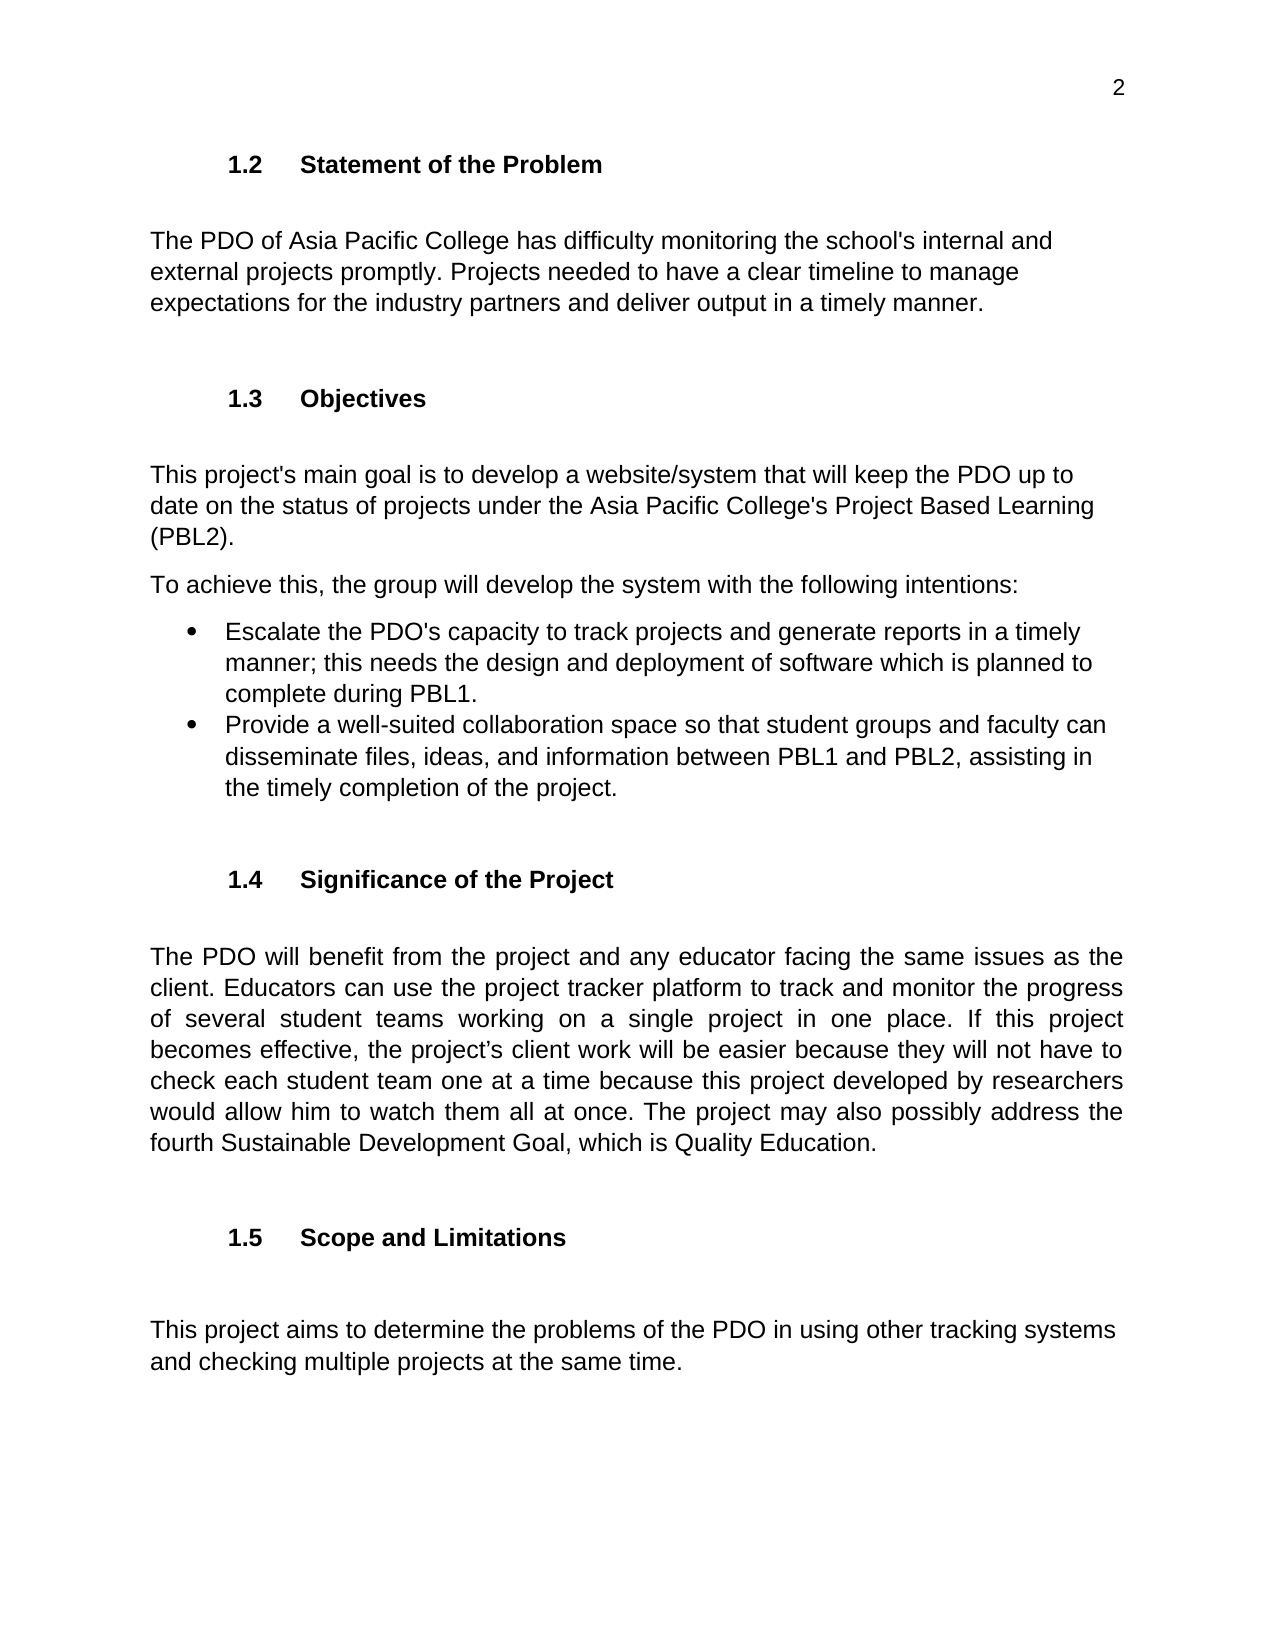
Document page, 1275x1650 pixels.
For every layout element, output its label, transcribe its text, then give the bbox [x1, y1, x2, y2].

text The PDO of Asia Pacific College has difficulty monitoring the school's internal and external projects promptly. Projects needed to have a clear timeline to manage expectations for the industry partners and deliver output in a timely manner. [150, 226, 1125, 317]
subtitle Objectives [262, 384, 1125, 412]
subtitle Significance of the Project [262, 866, 1125, 894]
subtitle Scope and Limitations [262, 1223, 1125, 1252]
list Provide a well-suited collaboration space so that student groups and faculty can disseminate files, ideas, and information between PBL1 and PBL2, assisting in the timely completion of the project. [187, 711, 1125, 801]
list Escalate the PDO's capacity to track projects and generate reports in a timely manner; this needs the design and deployment of software which is planned to complete during PBL1. [187, 617, 1125, 708]
text This project's main goal is to develop a website/system that will keep the PDO up to date on the status of projects under the Asia Pacific College's Project Based Learning (PBL2). [150, 460, 1125, 551]
text This project aims to determine the problems of the PDO in using other tracking systems and checking multiple projects at the same time. [150, 1316, 1125, 1375]
text The PDO will benefit from the project and any educator facing the same issues as the client. Educators can use the project tracker platform to track and monitor the progress of several student teams working on a single project in one place. If this project becomes effective, the project’s client work will be easier because they will not have to check each student team one at a time because this project developed by researchers would allow him to watch them all at once. The project may also possibly address the fourth Sustainable Development Goal, which is Quality Education. [150, 942, 1125, 1157]
text To achieve this, the group will develop the system with the following intentions: [150, 569, 1125, 598]
subtitle Statement of the Problem [262, 150, 1125, 179]
